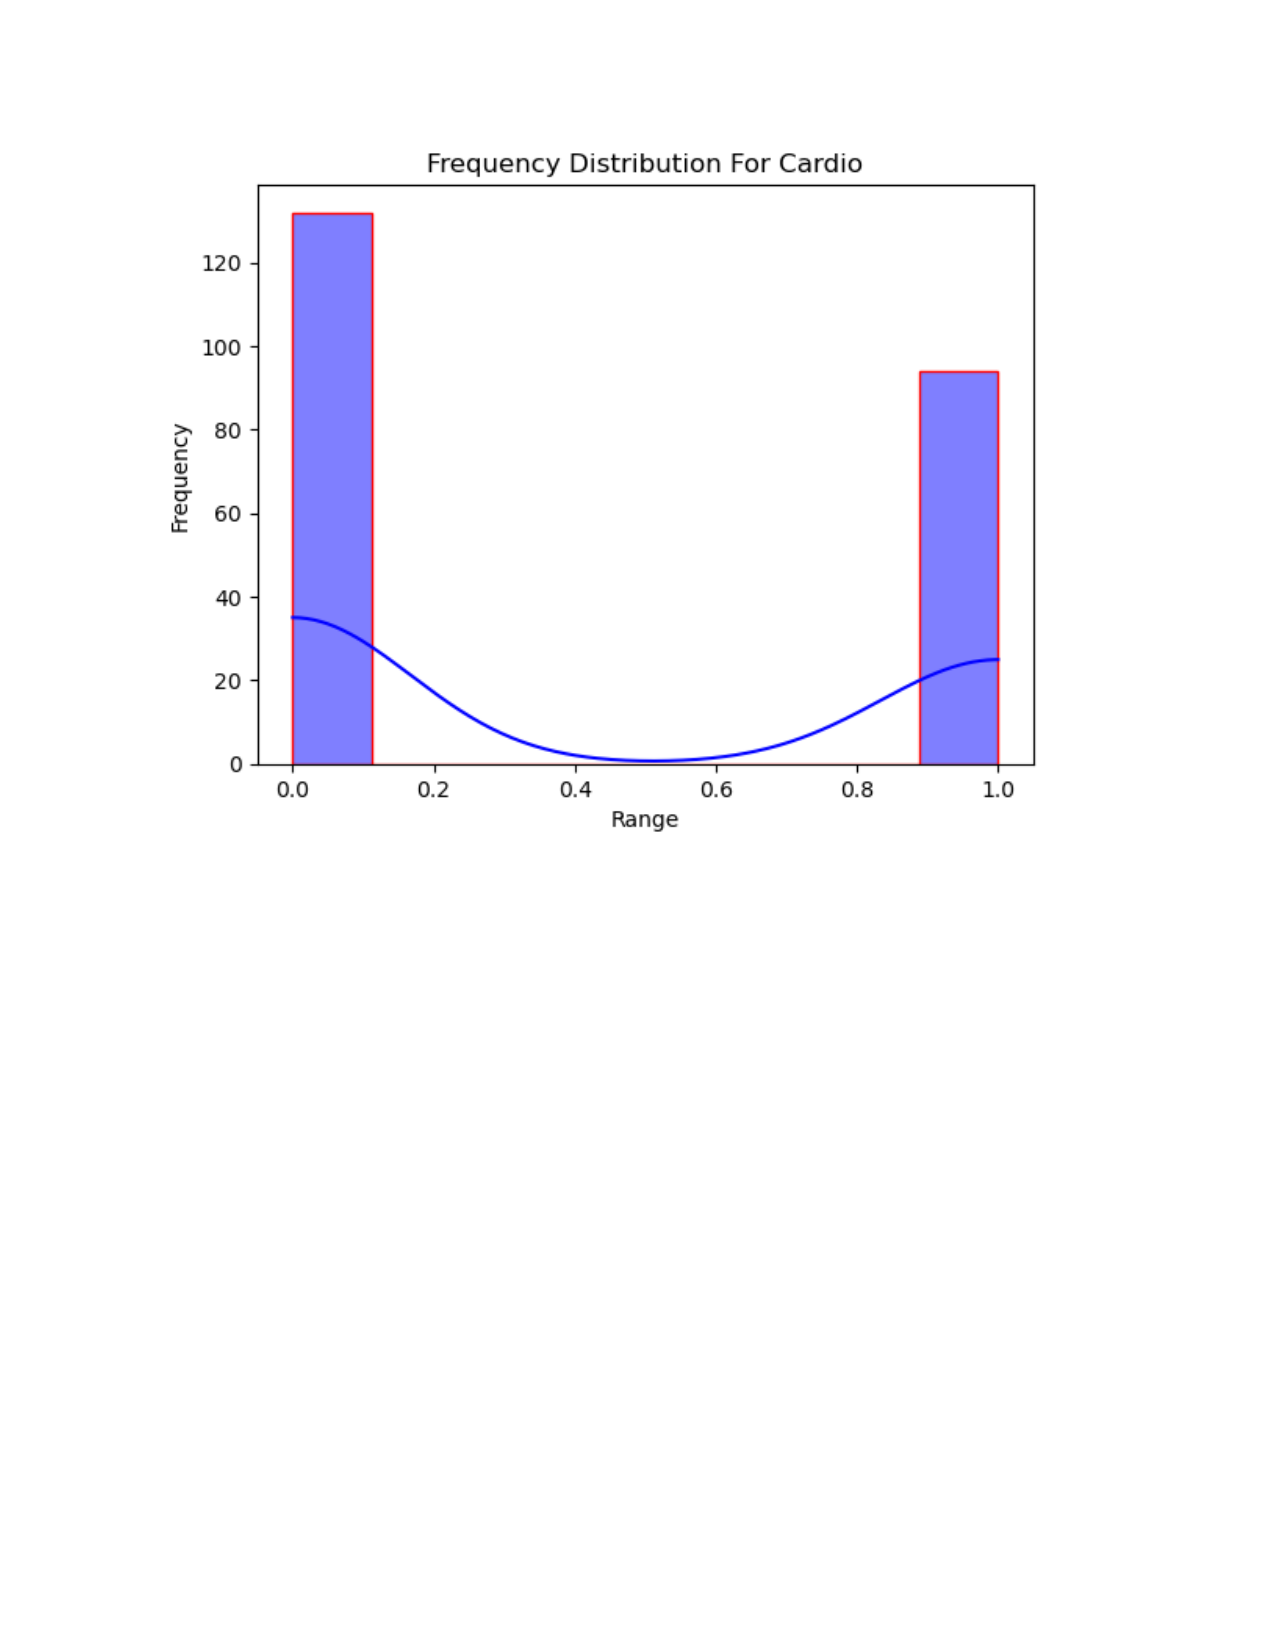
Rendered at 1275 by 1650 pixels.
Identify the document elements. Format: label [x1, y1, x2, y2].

picture [150, 150, 1040, 835]
